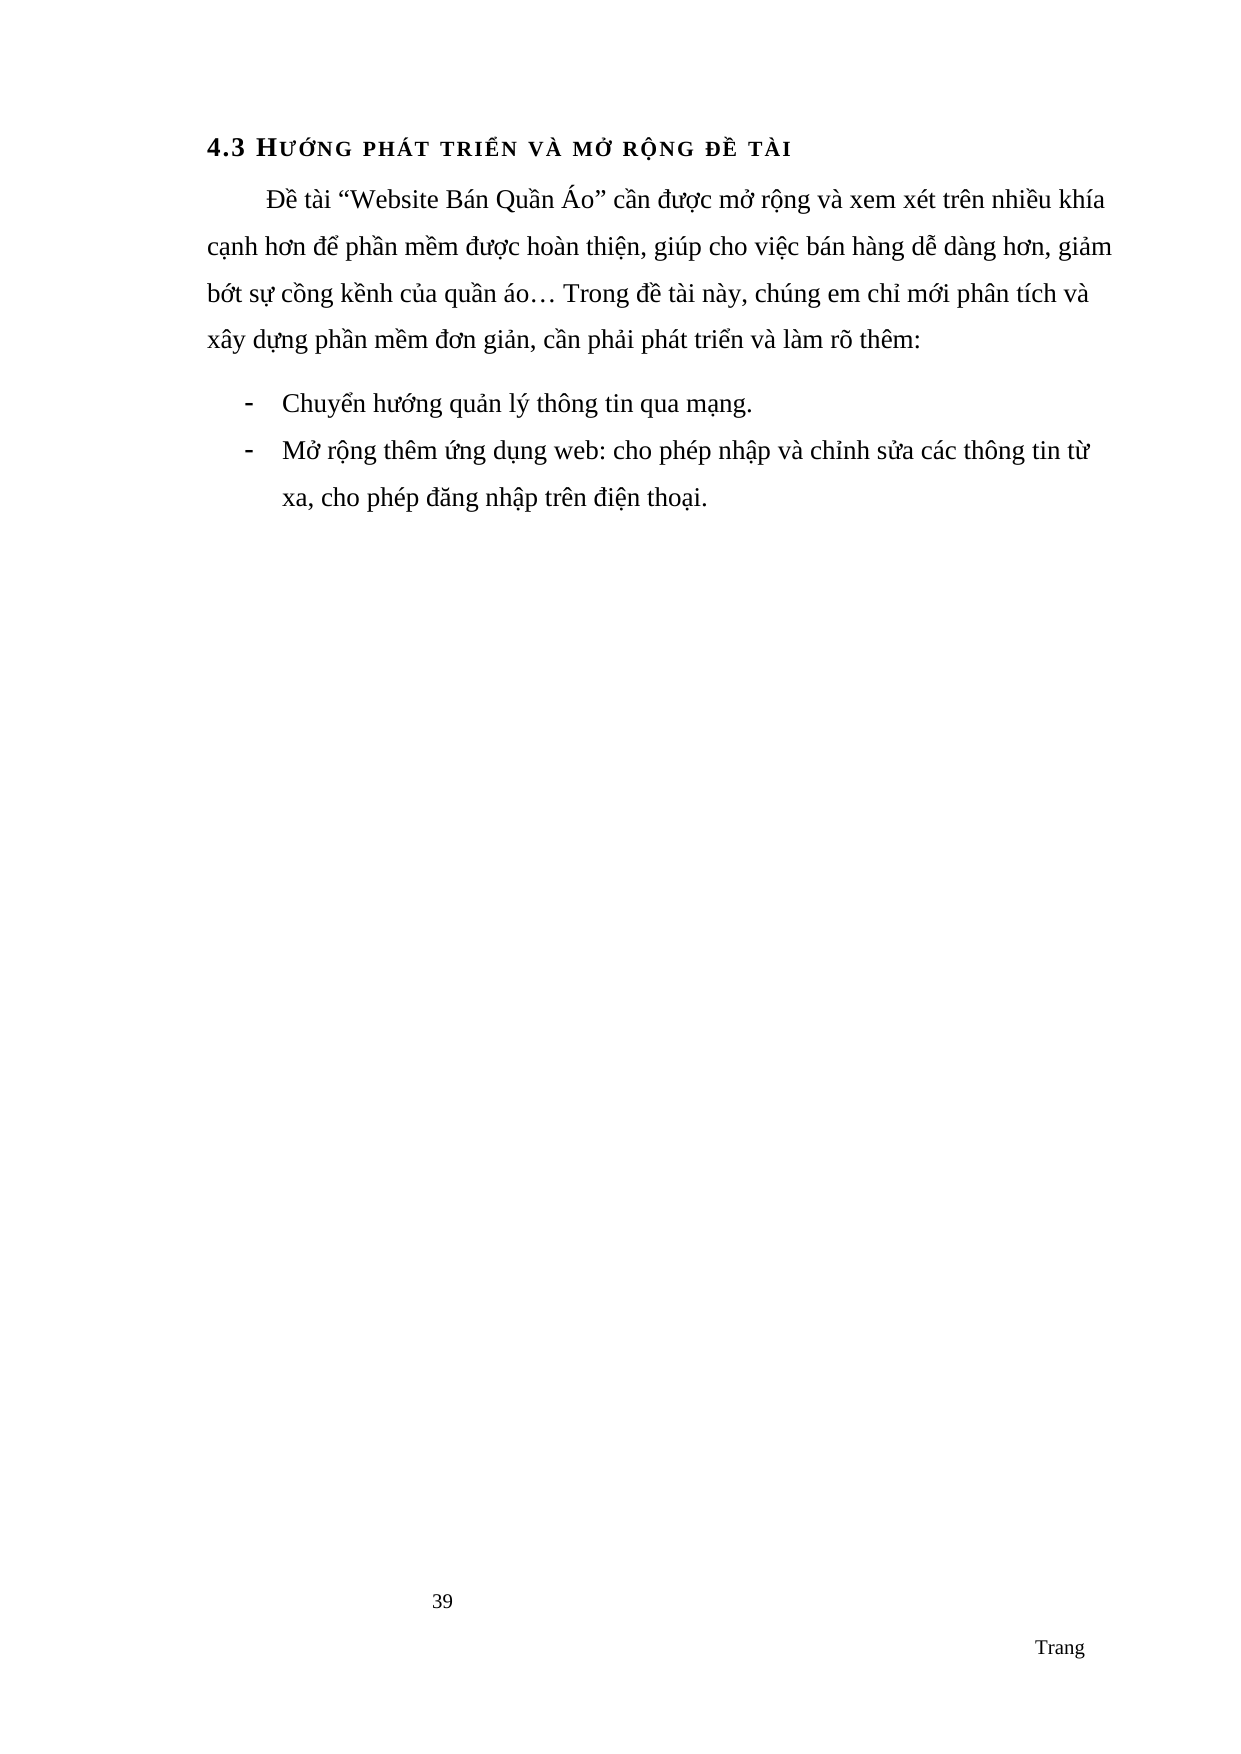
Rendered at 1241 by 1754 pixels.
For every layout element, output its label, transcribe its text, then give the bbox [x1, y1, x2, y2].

list Mở rộng thêm ứng dụng web: cho phép nhập và chỉnh sửa các thông tin từ xa, cho phép đăng nhập trên điện thoại. [244, 434, 1122, 512]
subtitle 4.3 Hướng phát triển và mở rộng đề tài [207, 131, 1122, 162]
text Đề tài “Website Bán Quần Áo” cần được mở rộng và xem xét trên nhiều khía cạnh hơn để phần mềm được hoàn thiện, giúp cho việc bán hàng dễ dàng hơn, giảm bớt sự cồng kềnh của quần áo… Trong đề tài này, chúng em chỉ mới phân tích và xây dựng phần mềm đơn giản, cần phải phát triển và làm rõ thêm: [207, 184, 1122, 355]
list Chuyển hướng quản lý thông tin qua mạng. [244, 387, 1122, 418]
